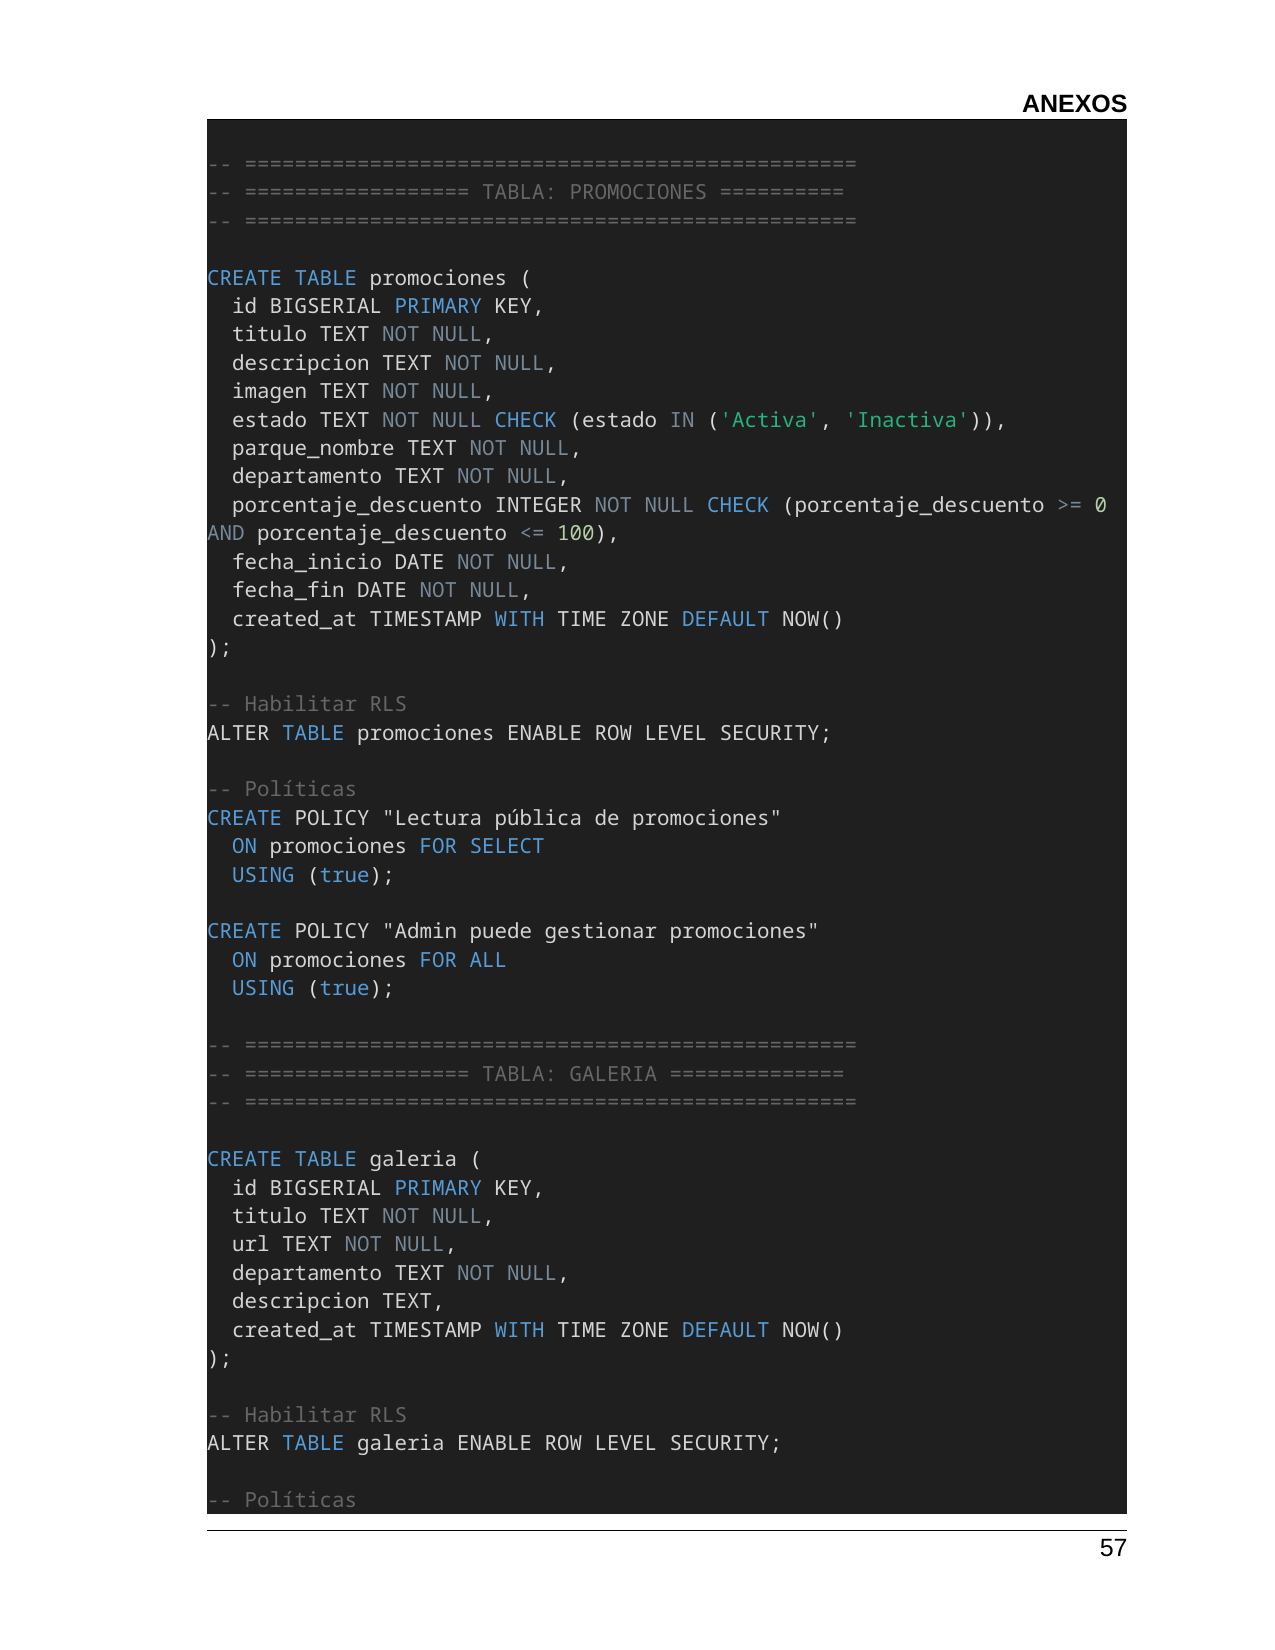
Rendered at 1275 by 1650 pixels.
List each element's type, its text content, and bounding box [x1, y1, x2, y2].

text USING (true); [207, 860, 1127, 888]
text CREATE POLICY "Lectura pública de promociones" [207, 803, 1127, 831]
text -- ================================================= [207, 1087, 1127, 1116]
text CREATE TABLE promociones ( [207, 263, 1127, 291]
text CREATE TABLE galeria ( [207, 1144, 1127, 1173]
text ON promociones FOR ALL [207, 945, 1127, 973]
text descripcion TEXT NOT NULL, [207, 348, 1127, 376]
text -- Políticas [207, 1485, 1127, 1514]
text ); [207, 632, 1127, 661]
text -- ================== TABLA: GALERIA ============== [207, 1059, 1127, 1087]
text ON promociones FOR SELECT [207, 831, 1127, 860]
text fecha_inicio DATE NOT NULL, [207, 547, 1127, 575]
text departamento TEXT NOT NULL, [207, 1258, 1127, 1286]
text created_at TIMESTAMP WITH TIME ZONE DEFAULT NOW() [207, 1315, 1127, 1343]
text descripcion TEXT, [207, 1286, 1127, 1315]
text id BIGSERIAL PRIMARY KEY, [207, 1173, 1127, 1201]
text USING (true); [207, 973, 1127, 1002]
text imagen TEXT NOT NULL, [207, 376, 1127, 405]
text -- Habilitar RLS [207, 689, 1127, 718]
text -- ================================================= [207, 1030, 1127, 1059]
text fecha_fin DATE NOT NULL, [207, 575, 1127, 604]
text CREATE POLICY "Admin puede gestionar promociones" [207, 917, 1127, 945]
text created_at TIMESTAMP WITH TIME ZONE DEFAULT NOW() [207, 604, 1127, 632]
text url TEXT NOT NULL, [207, 1229, 1127, 1258]
text ); [207, 1343, 1127, 1372]
text titulo TEXT NOT NULL, [207, 319, 1127, 348]
text ALTER TABLE promociones ENABLE ROW LEVEL SECURITY; [207, 718, 1127, 746]
text -- Políticas [207, 774, 1127, 803]
text estado TEXT NOT NULL CHECK (estado IN ('Activa', 'Inactiva')), [207, 405, 1127, 433]
text porcentaje_descuento INTEGER NOT NULL CHECK (porcentaje_descuento >= 0 AND porcentaje_descuento <= 100), [207, 490, 1127, 547]
text -- ================================================= [207, 206, 1127, 234]
text -- ================================================= [207, 149, 1127, 177]
text ALTER TABLE galeria ENABLE ROW LEVEL SECURITY; [207, 1428, 1127, 1457]
text departamento TEXT NOT NULL, [207, 462, 1127, 490]
text -- ================== TABLA: PROMOCIONES ========== [207, 177, 1127, 206]
text -- Habilitar RLS [207, 1400, 1127, 1428]
text id BIGSERIAL PRIMARY KEY, [207, 291, 1127, 319]
text titulo TEXT NOT NULL, [207, 1201, 1127, 1229]
text parque_nombre TEXT NOT NULL, [207, 433, 1127, 462]
